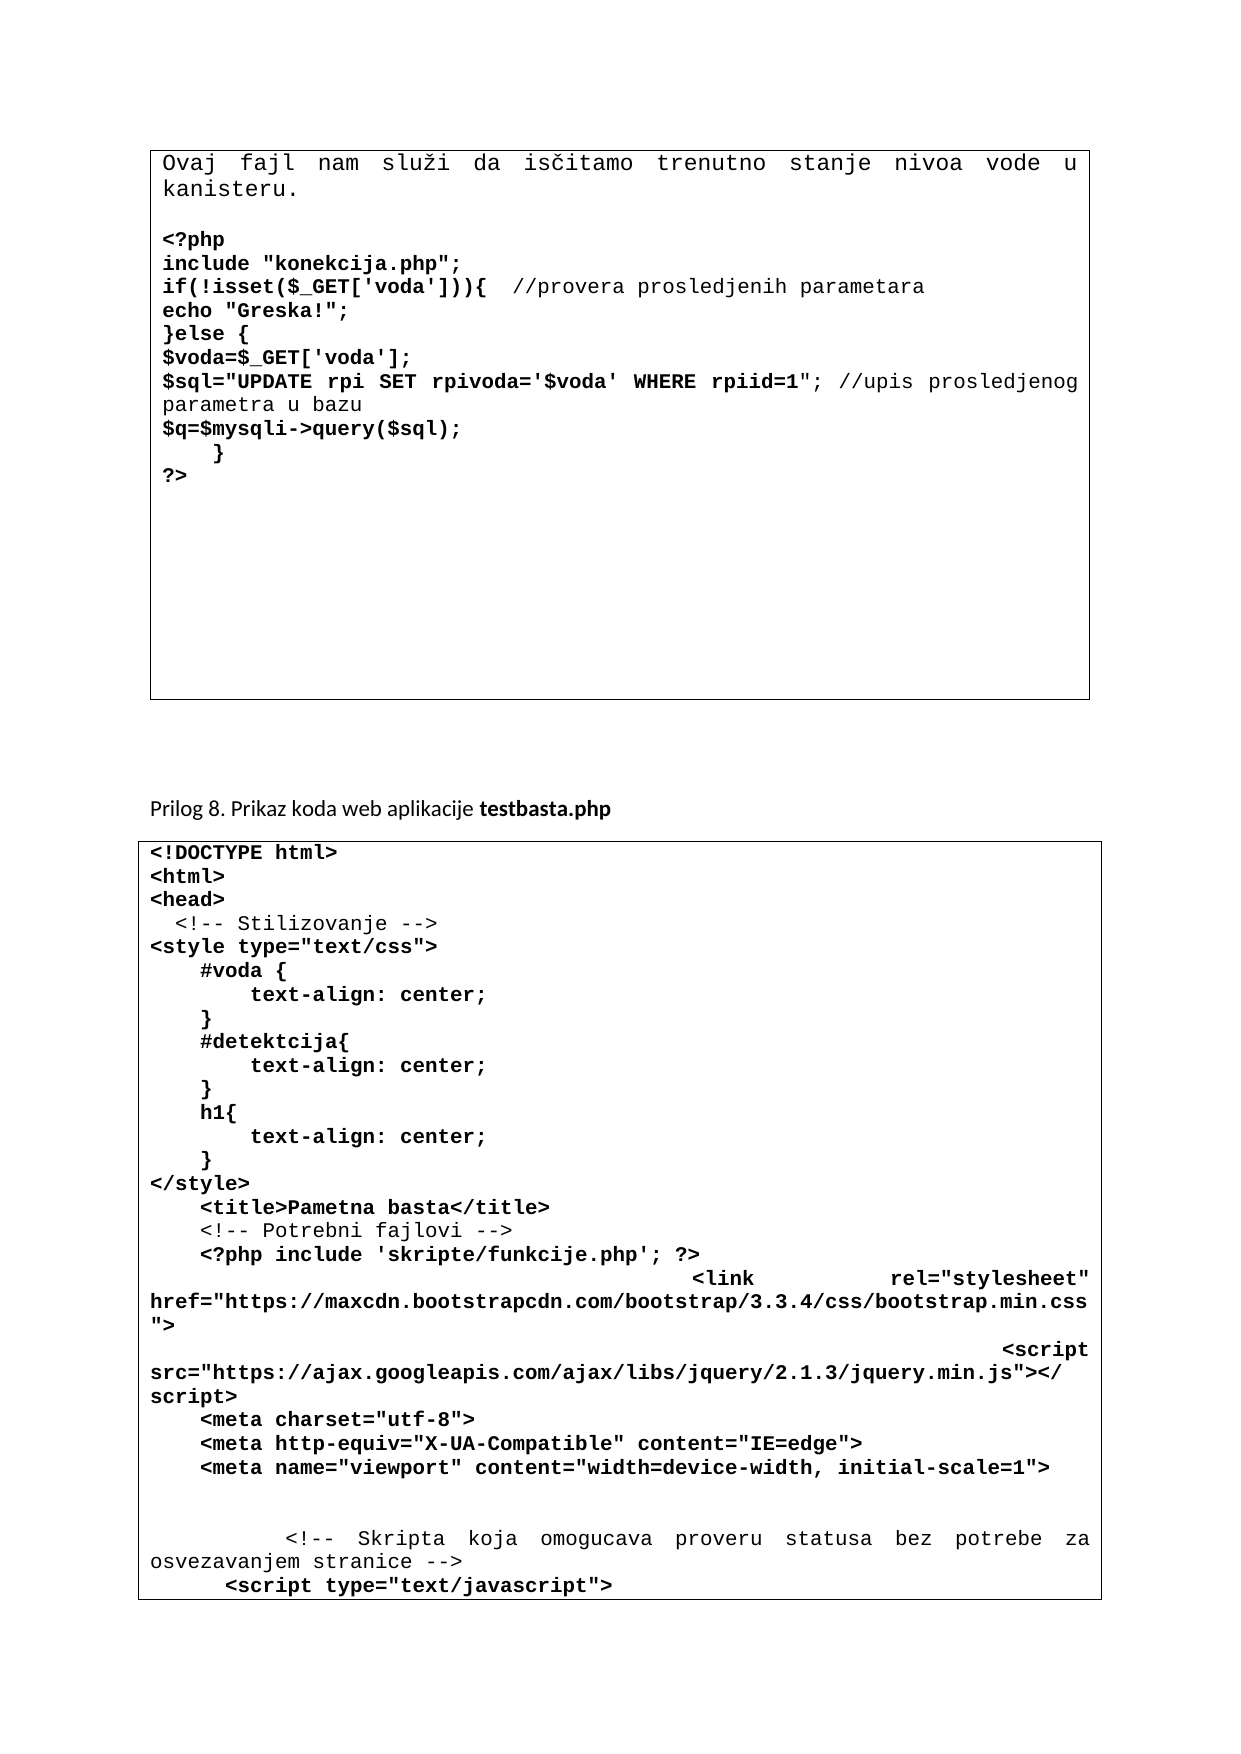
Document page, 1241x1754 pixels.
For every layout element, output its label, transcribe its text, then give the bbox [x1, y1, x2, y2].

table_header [139, 842, 1101, 1599]
table_header Ovaj fajl nam služi da isčitamo trenutno stanje nivoa vode u kanisteru. <?php include "konekcija.php"; if(!isset($_GET['voda'])){ //provera prosledjenih parametara echo "Greska!"; }else { $voda=$_GET['voda']; $sql="UPDATE rpi SET rpivoda='$voda' WHERE rpiid=1"; //upis prosledjenog parametra u bazu $q=$mysqli->query($sql); } ?> [151, 151, 1089, 699]
text Prilog 8. Prikaz koda web aplikacije testbasta.php [150, 794, 1090, 822]
